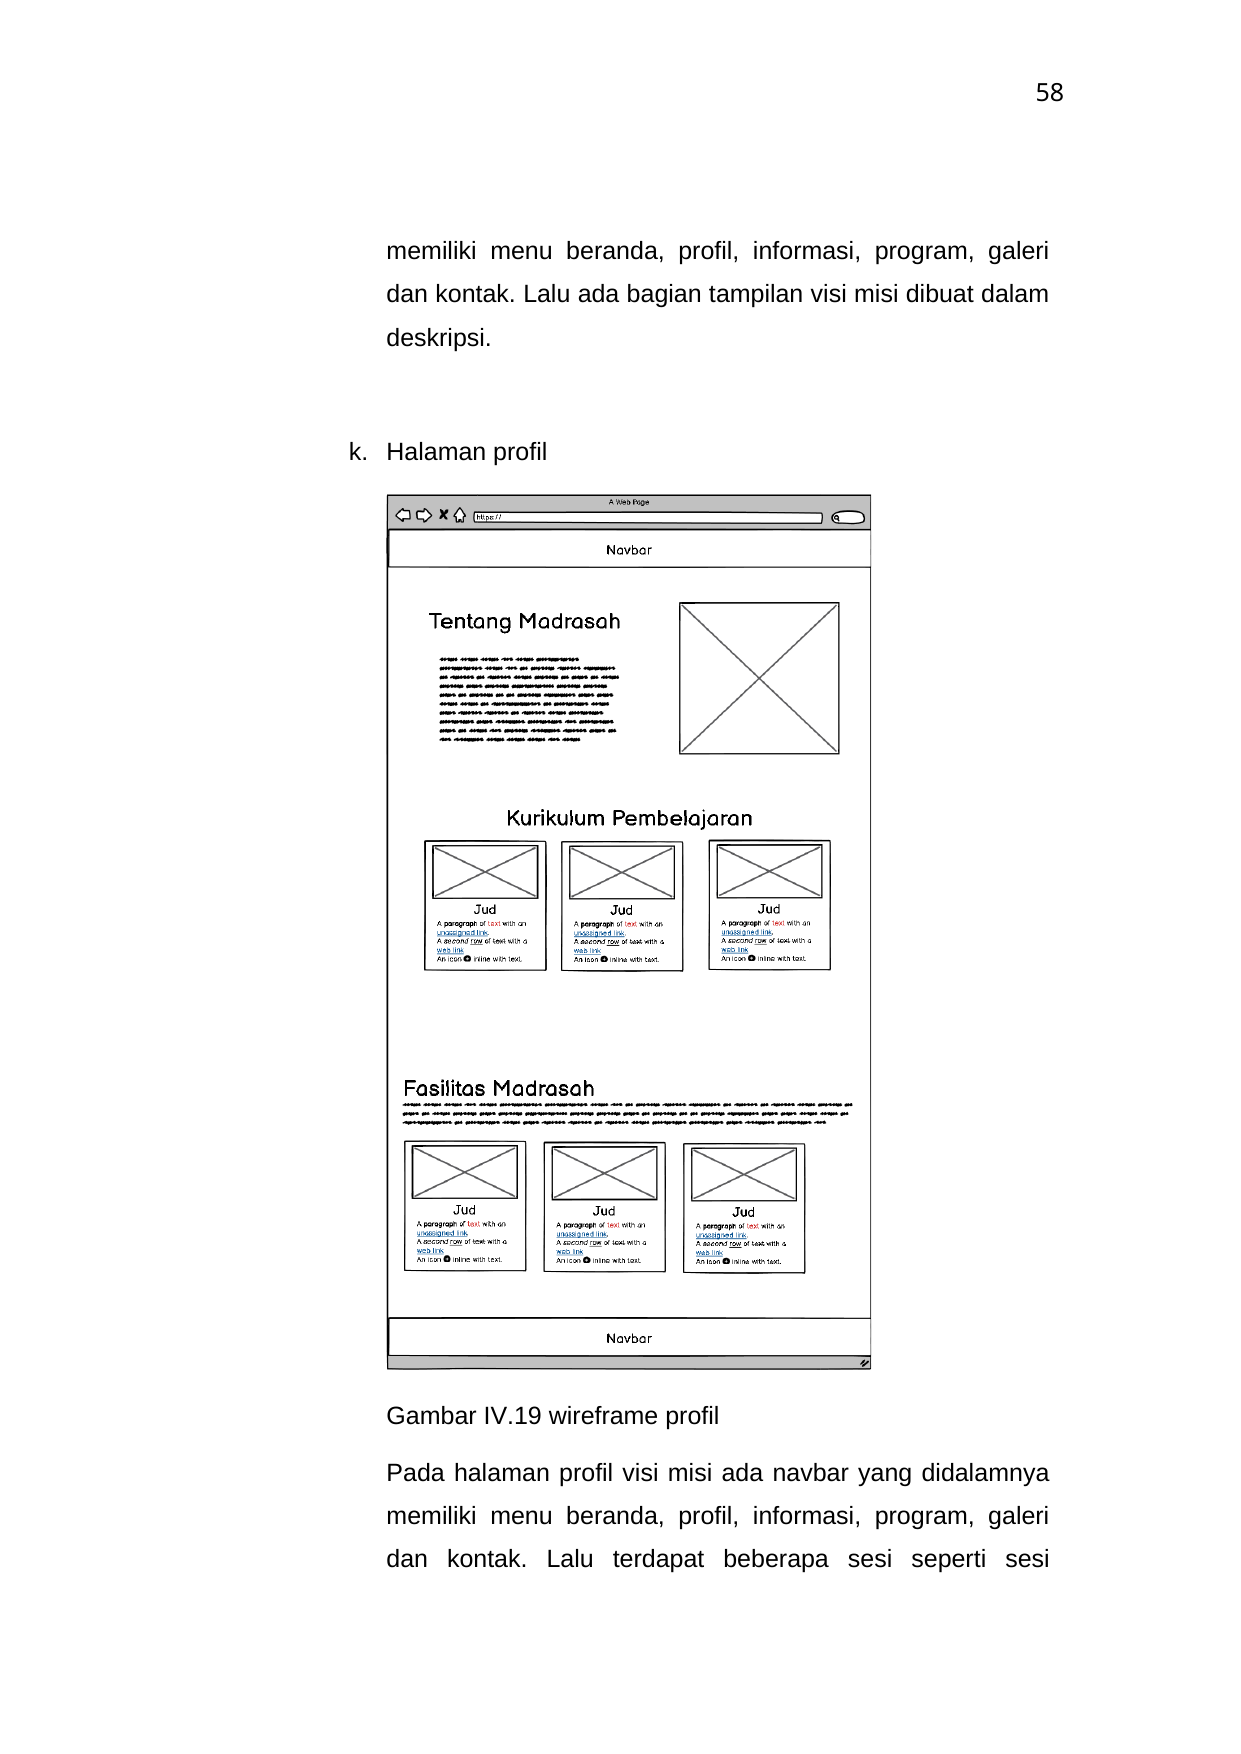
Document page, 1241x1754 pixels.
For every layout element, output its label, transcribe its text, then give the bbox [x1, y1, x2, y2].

text Gambar IV.19 wireframe profil [386, 1401, 1050, 1429]
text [386, 1458, 1050, 1573]
list Halaman profil [349, 437, 1050, 466]
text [386, 236, 1050, 351]
picture [386, 494, 872, 1370]
